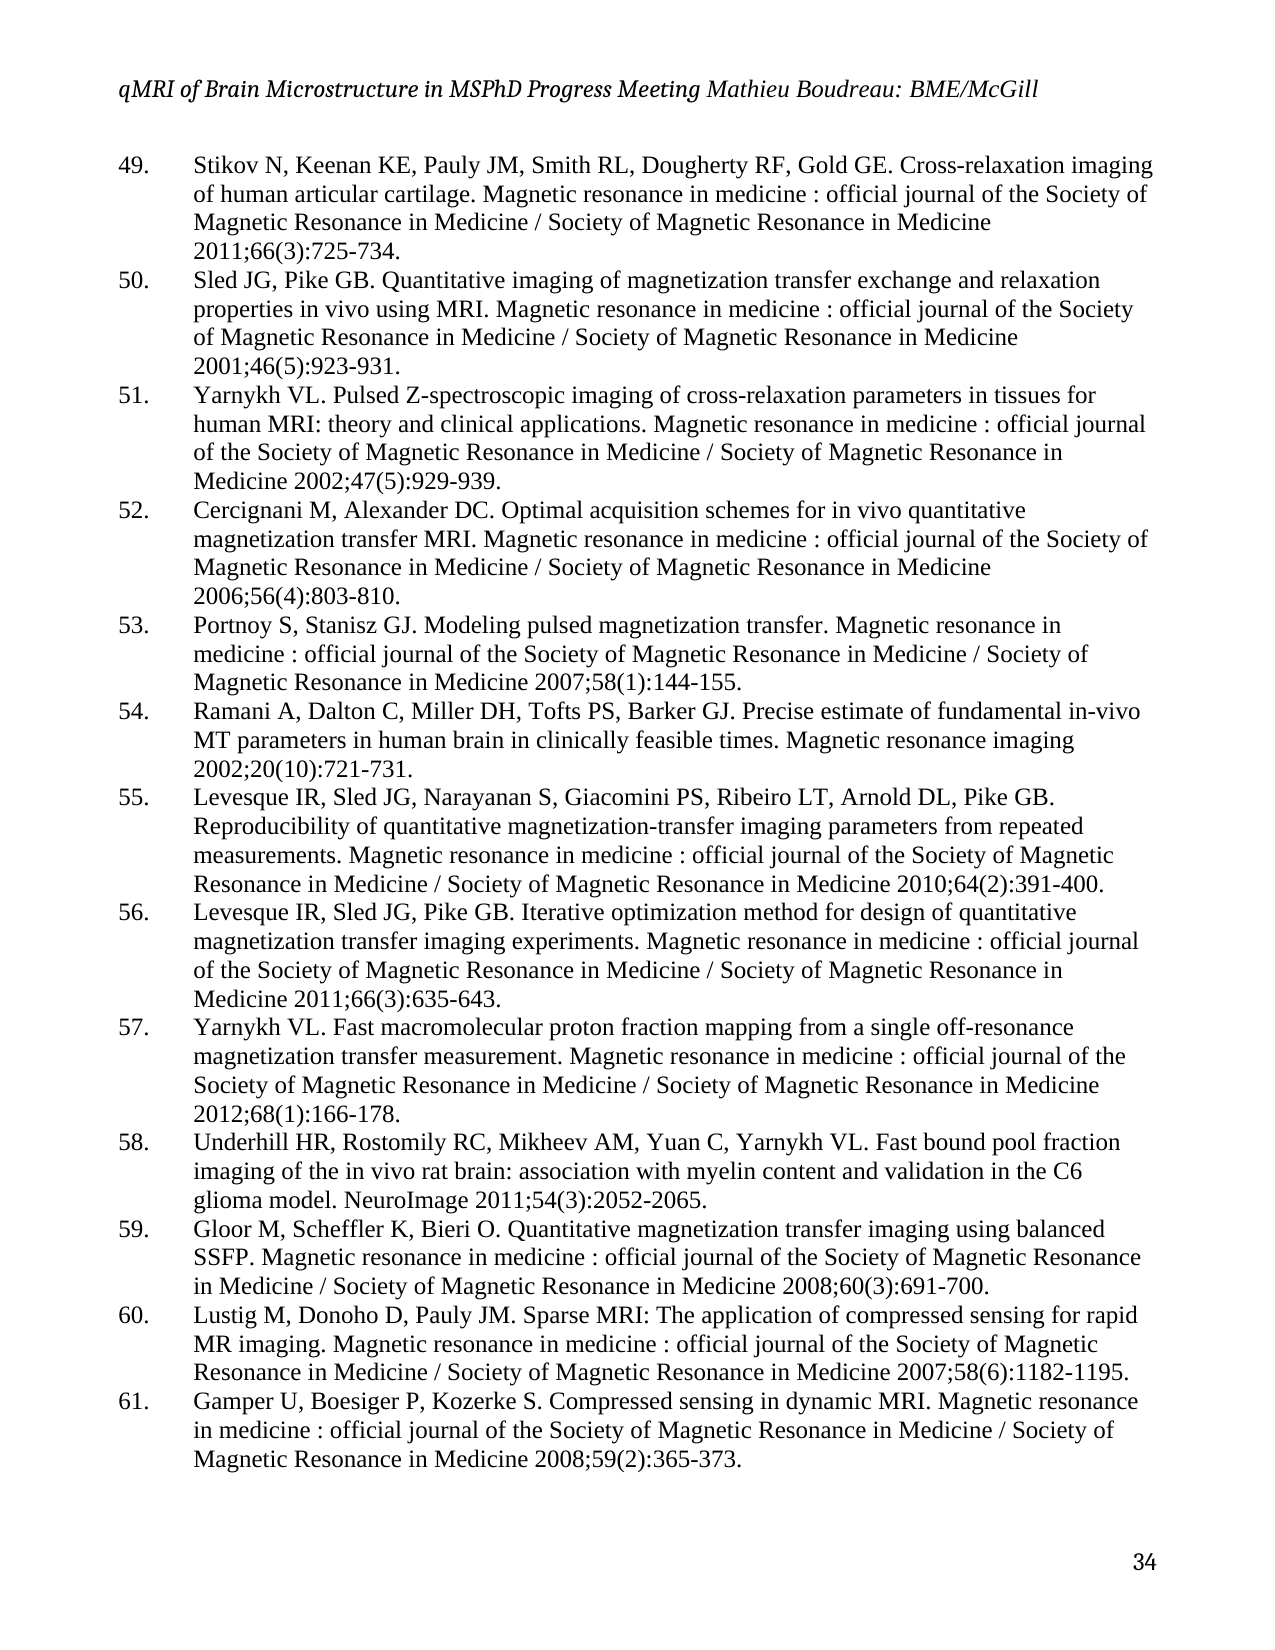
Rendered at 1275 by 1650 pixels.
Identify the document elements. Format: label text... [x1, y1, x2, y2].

text 49. Stikov N, Keenan KE, Pauly JM, Smith RL, Dougherty RF, Gold GE. Cross-relaxation imaging of human articular cartilage. Magnetic resonance in medicine : official journal of the Society of Magnetic Resonance in Medicine / Society of Magnetic Resonance in Medicine 2011;66(3):725-734. [118, 150, 1157, 265]
text 61. Gamper U, Boesiger P, Kozerke S. Compressed sensing in dynamic MRI. Magnetic resonance in medicine : official journal of the Society of Magnetic Resonance in Medicine / Society of Magnetic Resonance in Medicine 2008;59(2):365-373. [118, 1386, 1157, 1472]
text 54. Ramani A, Dalton C, Miller DH, Tofts PS, Barker GJ. Precise estimate of fundamental in-vivo MT parameters in human brain in clinically feasible times. Magnetic resonance imaging 2002;20(10):721-731. [118, 696, 1157, 782]
text 58. Underhill HR, Rostomily RC, Mikheev AM, Yuan C, Yarnykh VL. Fast bound pool fraction imaging of the in vivo rat brain: association with myelin content and validation in the C6 glioma model. NeuroImage 2011;54(3):2052-2065. [118, 1127, 1157, 1214]
text 56. Levesque IR, Sled JG, Pike GB. Iterative optimization method for design of quantitative magnetization transfer imaging experiments. Magnetic resonance in medicine : official journal of the Society of Magnetic Resonance in Medicine / Society of Magnetic Resonance in Medicine 2011;66(3):635-643. [118, 897, 1157, 1012]
text 52. Cercignani M, Alexander DC. Optimal acquisition schemes for in vivo quantitative magnetization transfer MRI. Magnetic resonance in medicine : official journal of the Society of Magnetic Resonance in Medicine / Society of Magnetic Resonance in Medicine 2006;56(4):803-810. [118, 495, 1157, 610]
text 51. Yarnykh VL. Pulsed Z-spectroscopic imaging of cross-relaxation parameters in tissues for human MRI: theory and clinical applications. Magnetic resonance in medicine : official journal of the Society of Magnetic Resonance in Medicine / Society of Magnetic Resonance in Medicine 2002;47(5):929-939. [118, 380, 1157, 495]
text 55. Levesque IR, Sled JG, Narayanan S, Giacomini PS, Ribeiro LT, Arnold DL, Pike GB. Reproducibility of quantitative magnetization-transfer imaging parameters from repeated measurements. Magnetic resonance in medicine : official journal of the Society of Magnetic Resonance in Medicine / Society of Magnetic Resonance in Medicine 2010;64(2):391-400. [118, 782, 1157, 897]
text 53. Portnoy S, Stanisz GJ. Modeling pulsed magnetization transfer. Magnetic resonance in medicine : official journal of the Society of Magnetic Resonance in Medicine / Society of Magnetic Resonance in Medicine 2007;58(1):144-155. [118, 610, 1157, 696]
text 59. Gloor M, Scheffler K, Bieri O. Quantitative magnetization transfer imaging using balanced SSFP. Magnetic resonance in medicine : official journal of the Society of Magnetic Resonance in Medicine / Society of Magnetic Resonance in Medicine 2008;60(3):691-700. [118, 1214, 1157, 1300]
text 57. Yarnykh VL. Fast macromolecular proton fraction mapping from a single off-resonance magnetization transfer measurement. Magnetic resonance in medicine : official journal of the Society of Magnetic Resonance in Medicine / Society of Magnetic Resonance in Medicine 2012;68(1):166-178. [118, 1012, 1157, 1127]
text 50. Sled JG, Pike GB. Quantitative imaging of magnetization transfer exchange and relaxation properties in vivo using MRI. Magnetic resonance in medicine : official journal of the Society of Magnetic Resonance in Medicine / Society of Magnetic Resonance in Medicine 2001;46(5):923-931. [118, 265, 1157, 380]
text 60. Lustig M, Donoho D, Pauly JM. Sparse MRI: The application of compressed sensing for rapid MR imaging. Magnetic resonance in medicine : official journal of the Society of Magnetic Resonance in Medicine / Society of Magnetic Resonance in Medicine 2007;58(6):1182-1195. [118, 1300, 1157, 1386]
